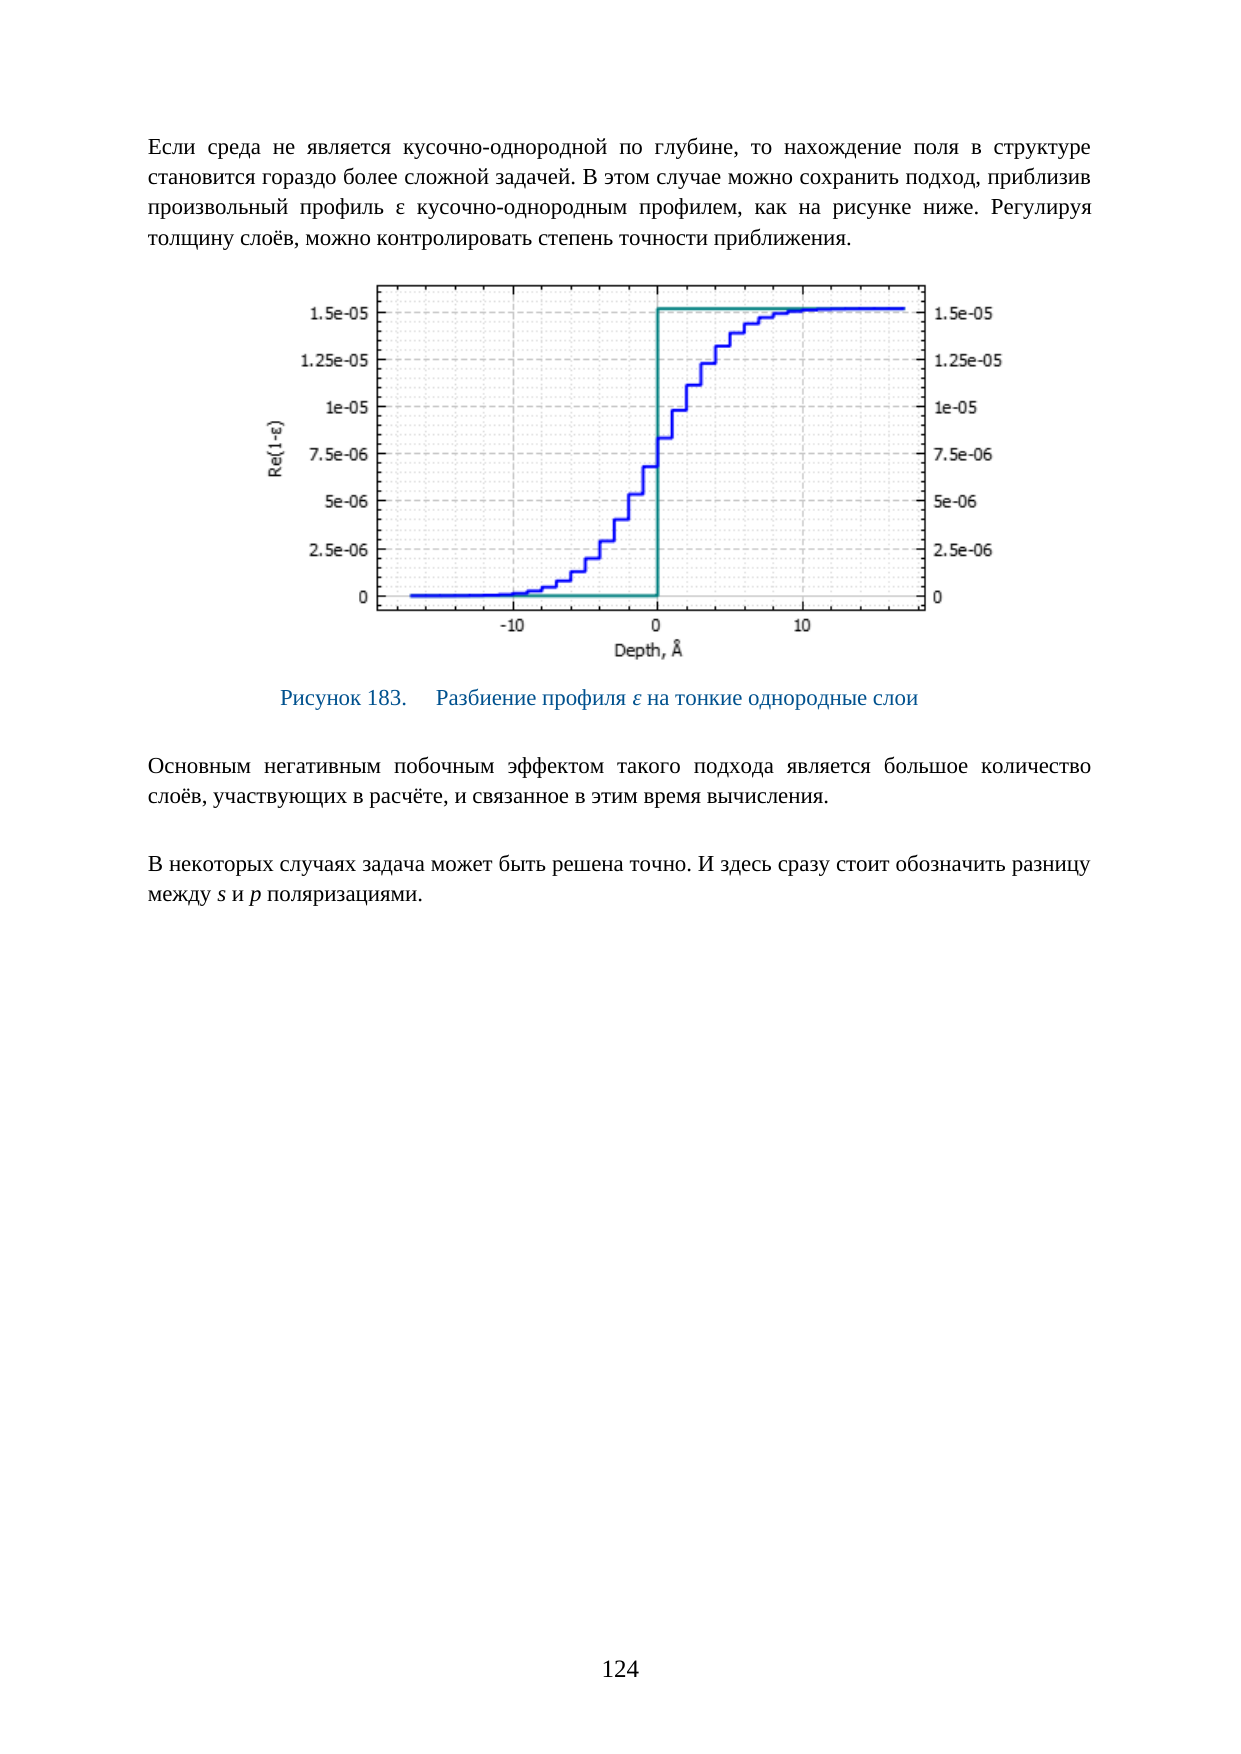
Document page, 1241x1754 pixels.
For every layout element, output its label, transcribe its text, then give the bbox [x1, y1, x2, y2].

text Если среда не является кусочно-однородной по глубине, то нахождение поля в структуре становится гораздо более сложной задачей. В этом случае можно сохранить подход, приблизив произвольный профиль ε кусочно-однородным профилем, как на рисунке ниже. Регулируя толщину слоёв, можно контролировать степень точности приближения. [148, 133, 1093, 250]
picture [261, 279, 1009, 663]
text Основным негативным побочным эффектом такого подхода является большое количество слоёв, участвующих в расчёте, и связанное в этим время вычисления. [148, 752, 1093, 808]
text В некоторых случаях задача может быть решена точно. И здесь сразу стоит обозначить разницу между s и p поляризациями. [148, 849, 1093, 906]
